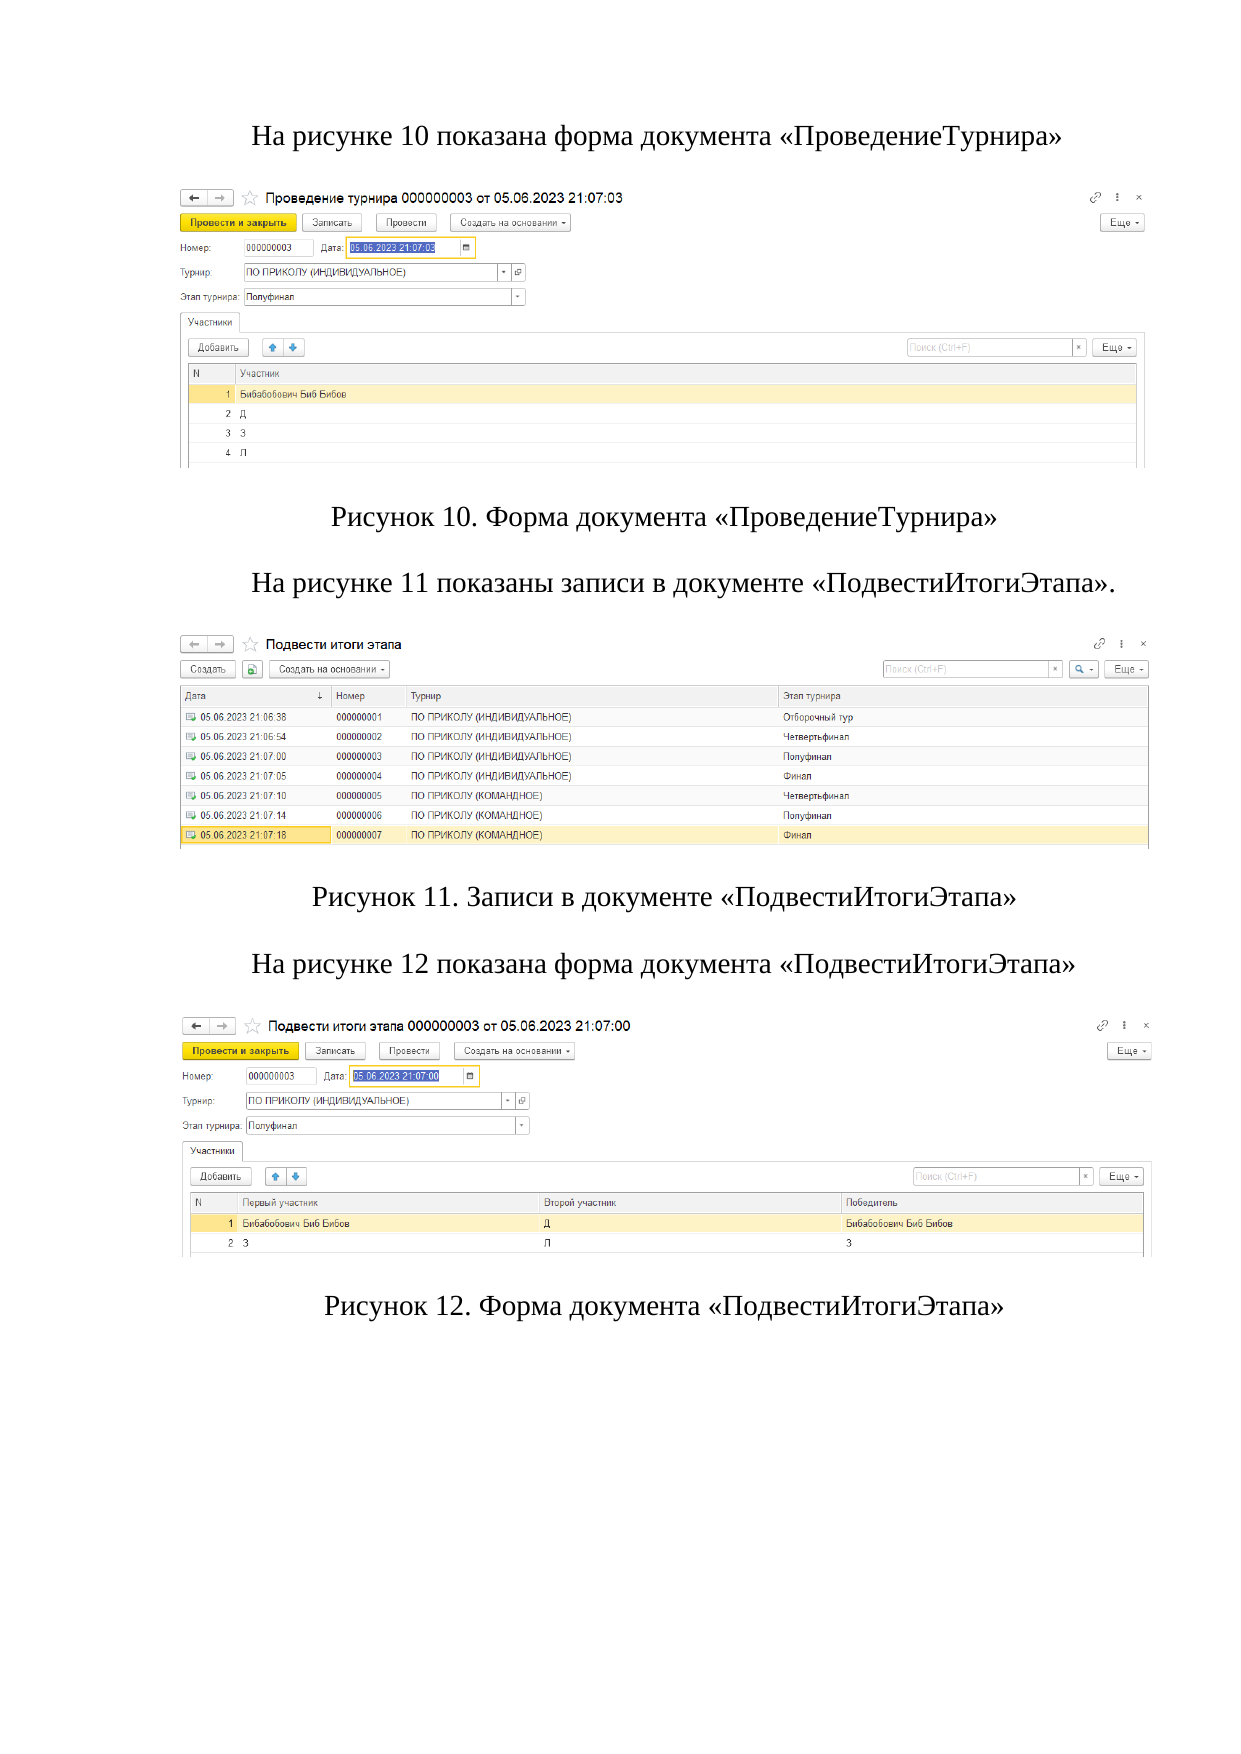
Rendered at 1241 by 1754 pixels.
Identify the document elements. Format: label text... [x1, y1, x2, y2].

text На рисунке 10 показана форма документа «ПроведениеТурнира» [177, 118, 1152, 152]
text Рисунок 11. Записи в документе «ПодвестиИтогиЭтапа» [177, 879, 1152, 913]
picture [177, 1013, 1152, 1257]
text Рисунок 10. Форма документа «ПроведениеТурнира» [177, 499, 1152, 532]
text Рисунок 12. Форма документа «ПодвестиИтогиЭтапа» [177, 1288, 1152, 1321]
text На рисунке 12 показана форма документа «ПодвестиИтогиЭтапа» [177, 946, 1152, 980]
picture [177, 185, 1152, 468]
text На рисунке 11 показаны записи в документе «ПодвестиИтогиЭтапа». [177, 566, 1152, 599]
picture [177, 632, 1152, 849]
